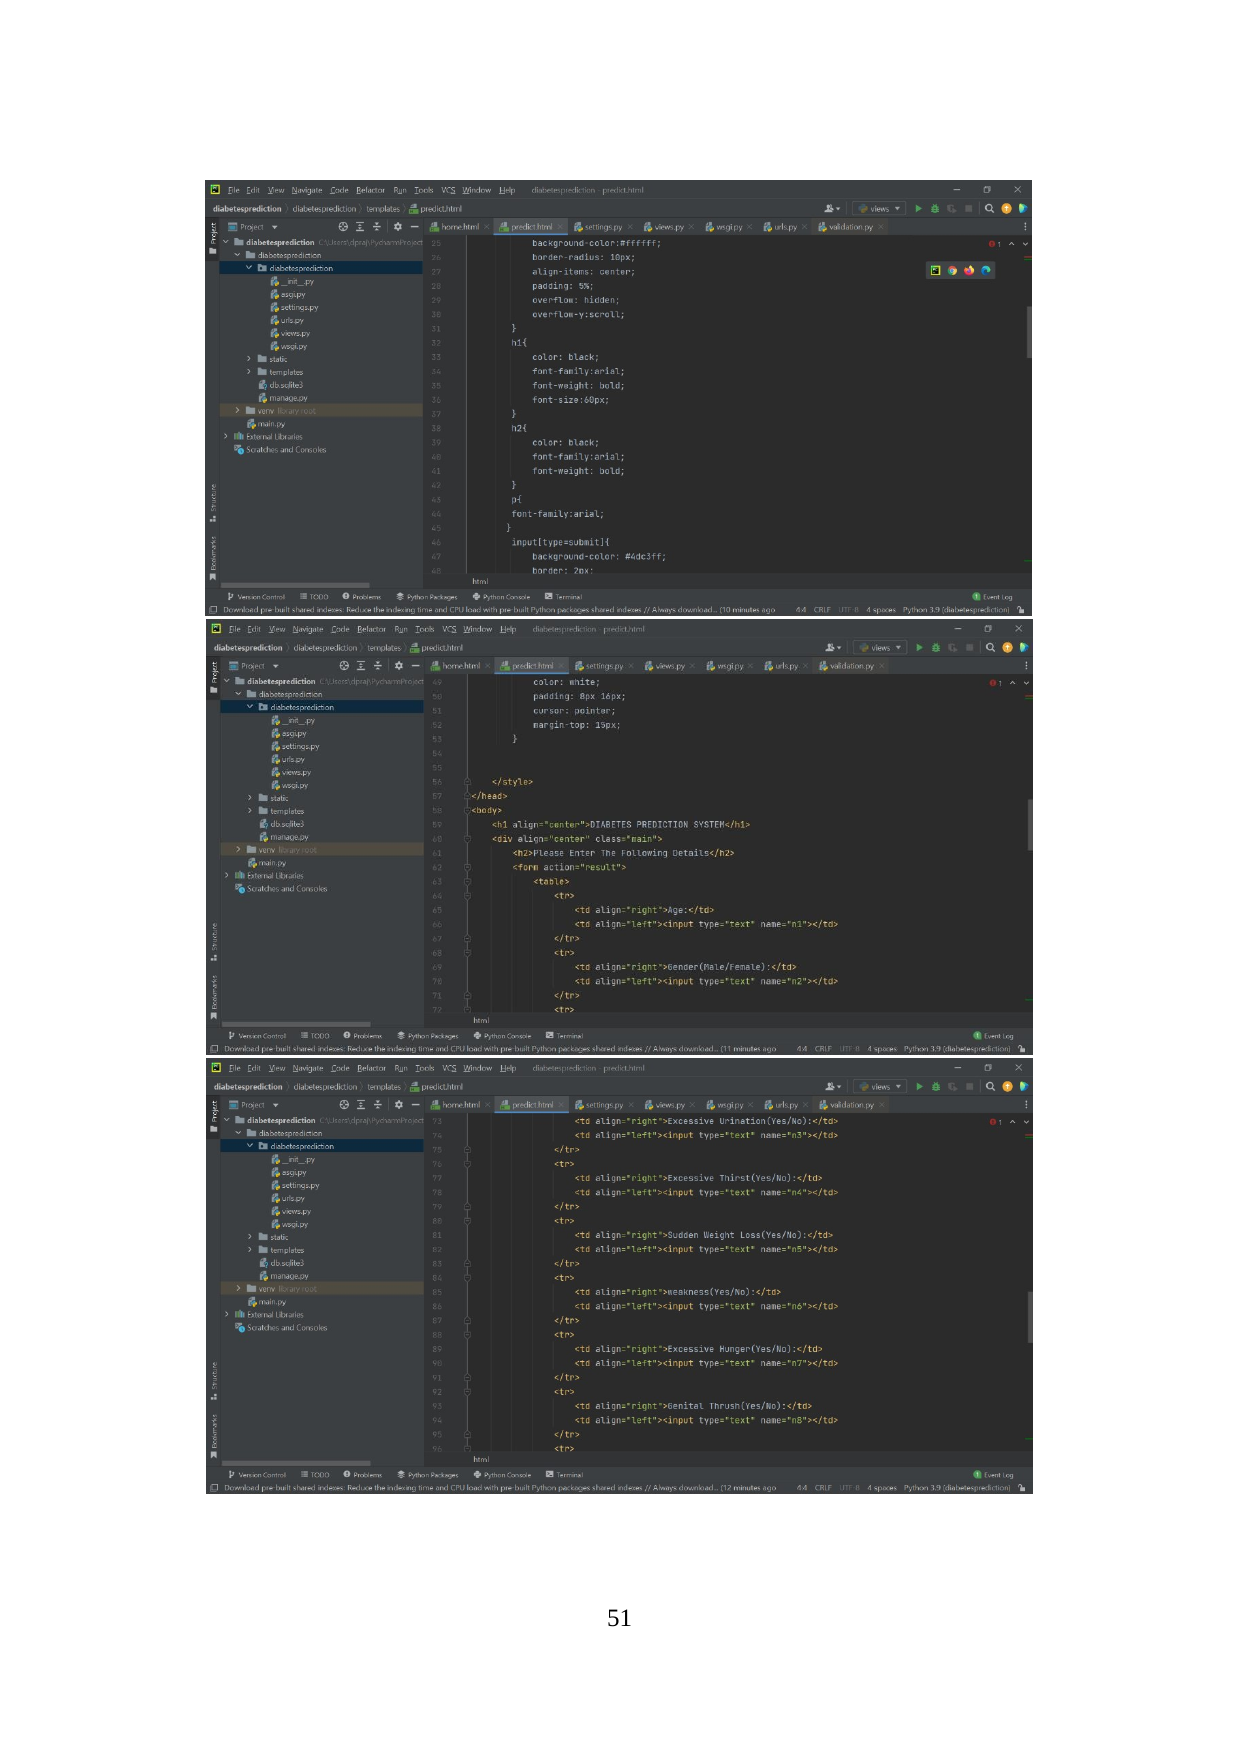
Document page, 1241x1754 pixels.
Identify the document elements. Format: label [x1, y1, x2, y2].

picture [206, 1058, 1033, 1494]
picture [206, 619, 1033, 1055]
picture [205, 180, 1032, 616]
